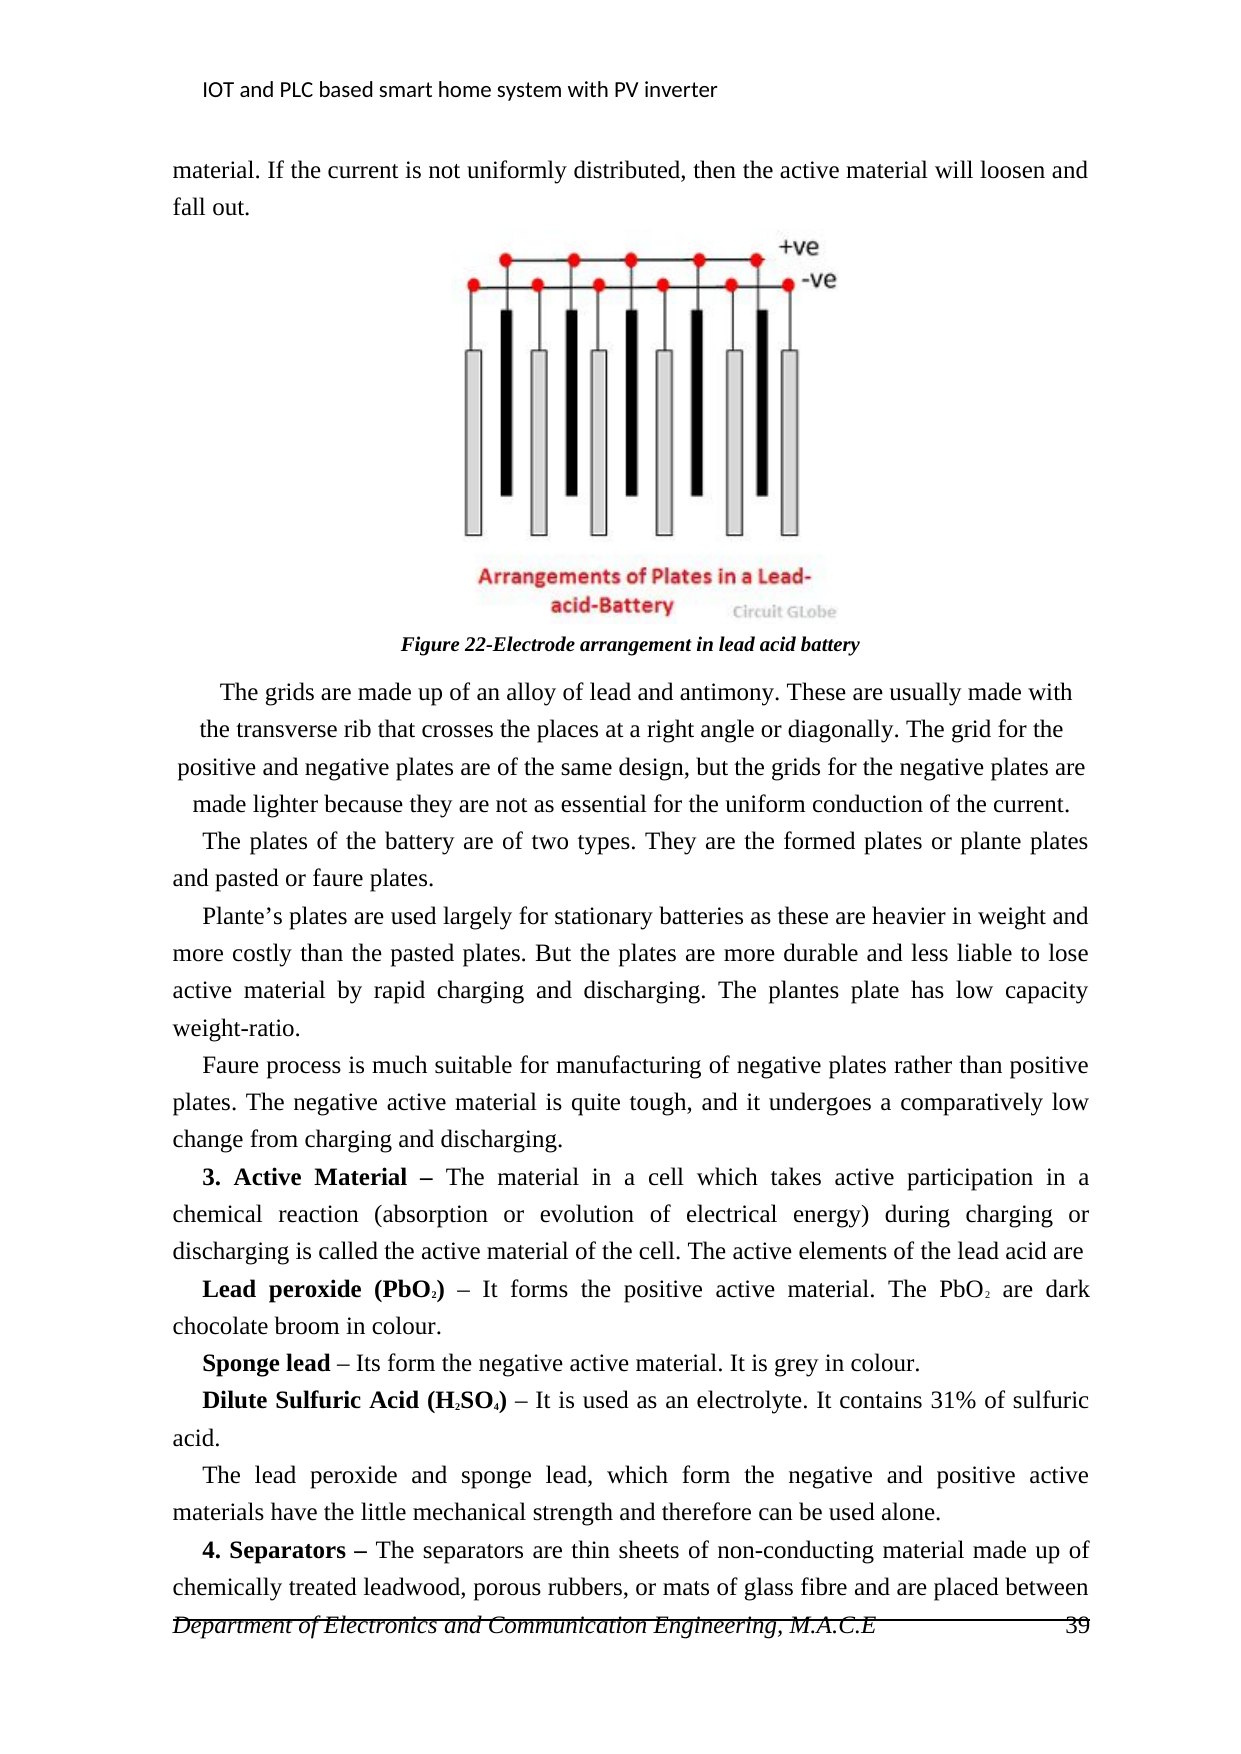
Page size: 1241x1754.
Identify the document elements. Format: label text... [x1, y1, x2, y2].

text Sponge lead – Its form the negative active material. It is grey in colour. [172, 1348, 1090, 1377]
text Lead peroxide (PbO2) – It forms the positive active material. The PbO2 are dark chocolate broom in colour. [172, 1274, 1090, 1340]
text The lead peroxide and sponge lead, which form the negative and positive active materials have the little mechanical strength and therefore can be used alone. [172, 1460, 1090, 1526]
text Dilute Sulfuric Acid (H2SO4) – It is used as an electrolyte. It contains 31% of sulfuric acid. [172, 1386, 1090, 1452]
text Figure 22-Electrode arrangement in lead acid battery [172, 632, 1090, 656]
text 3. Active Material – The material in a cell which takes active participation in a chemical reaction (absorption or evolution of electrical energy) during charging or discharging is called the active material of the cell. The active elements of the lead acid are [172, 1162, 1090, 1265]
text The plates of the battery are of two types. They are the formed plates or plante plates and pasted or faure plates. [172, 826, 1090, 892]
text Faure process is much suitable for manufacturing of negative plates rather than positive plates. The negative active material is quite tough, and it undergoes a comparatively low change from charging and discharging. [172, 1050, 1090, 1153]
text The grids are made up of an alloy of lead and antimony. These are usually made with the transverse rib that crosses the places at a right angle or diagonally. The grid for the positive and negative plates are of the same design, but the grids for the negative plates are made lighter because they are not as essential for the uniform conduction of the current. [172, 677, 1090, 818]
text Plante’s plates are used largely for stationary batteries as these are heavier in weight and more costly than the pasted plates. But the plates are more durable and less liable to lose active material by rapid charging and discharging. The plantes plate has low capacity weight-ratio. [172, 901, 1090, 1041]
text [172, 1535, 1090, 1601]
picture [451, 229, 842, 624]
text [172, 155, 1090, 221]
